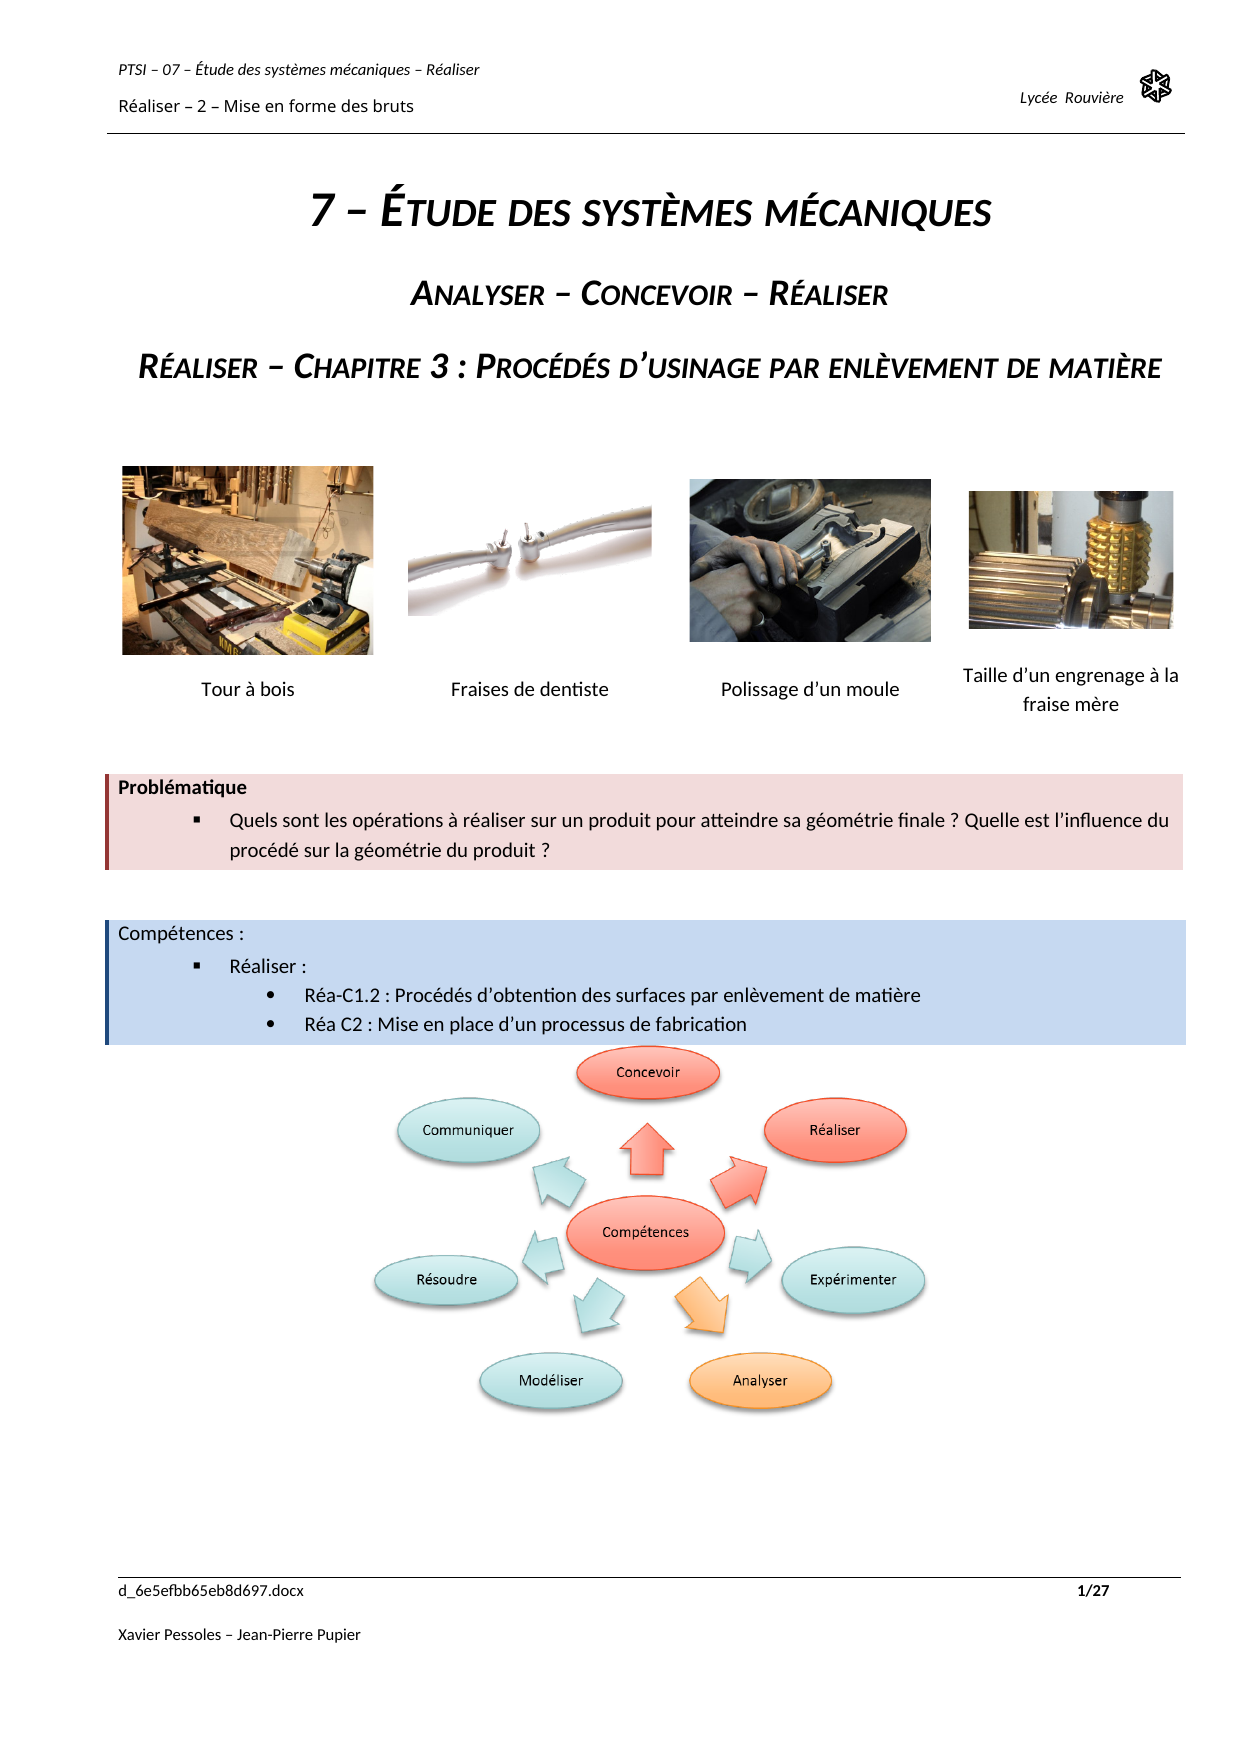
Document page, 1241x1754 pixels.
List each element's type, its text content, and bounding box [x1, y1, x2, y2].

table_header [389, 466, 671, 662]
picture [408, 504, 652, 616]
table_header [671, 466, 949, 662]
table_cell Polissage d’un moule [671, 662, 949, 724]
table_cell Taille d’un engrenage à la fraise mère [950, 662, 1192, 724]
picture [689, 479, 931, 642]
table_header [107, 466, 389, 662]
table_header Problématique Quels sont les opérations à réaliser sur un produit pour atteindre sa géométrie finale ? Quelle est l’influence du procédé sur la géométrie du produit ? [109, 774, 1183, 870]
text Analyser – Concevoir – Réaliser [118, 269, 1181, 315]
table_header Compétences : Réaliser : Réa-C1.2 : Procédés d’obtention des surfaces par enlèvement de matière Réa C2 : Mise en place d’un processus de fabrication [109, 920, 1186, 1045]
picture [122, 466, 374, 655]
text 7 – Étude des systèmes mécaniques [118, 178, 1181, 239]
picture [968, 491, 1174, 629]
picture [369, 1044, 930, 1418]
table_cell Fraises de dentiste [389, 662, 671, 724]
text Réaliser – Chapitre 3 : Procédés d’usinage par enlèvement de matière [118, 342, 1181, 388]
table_header [950, 466, 1192, 662]
table_cell Tour à bois [107, 662, 389, 724]
